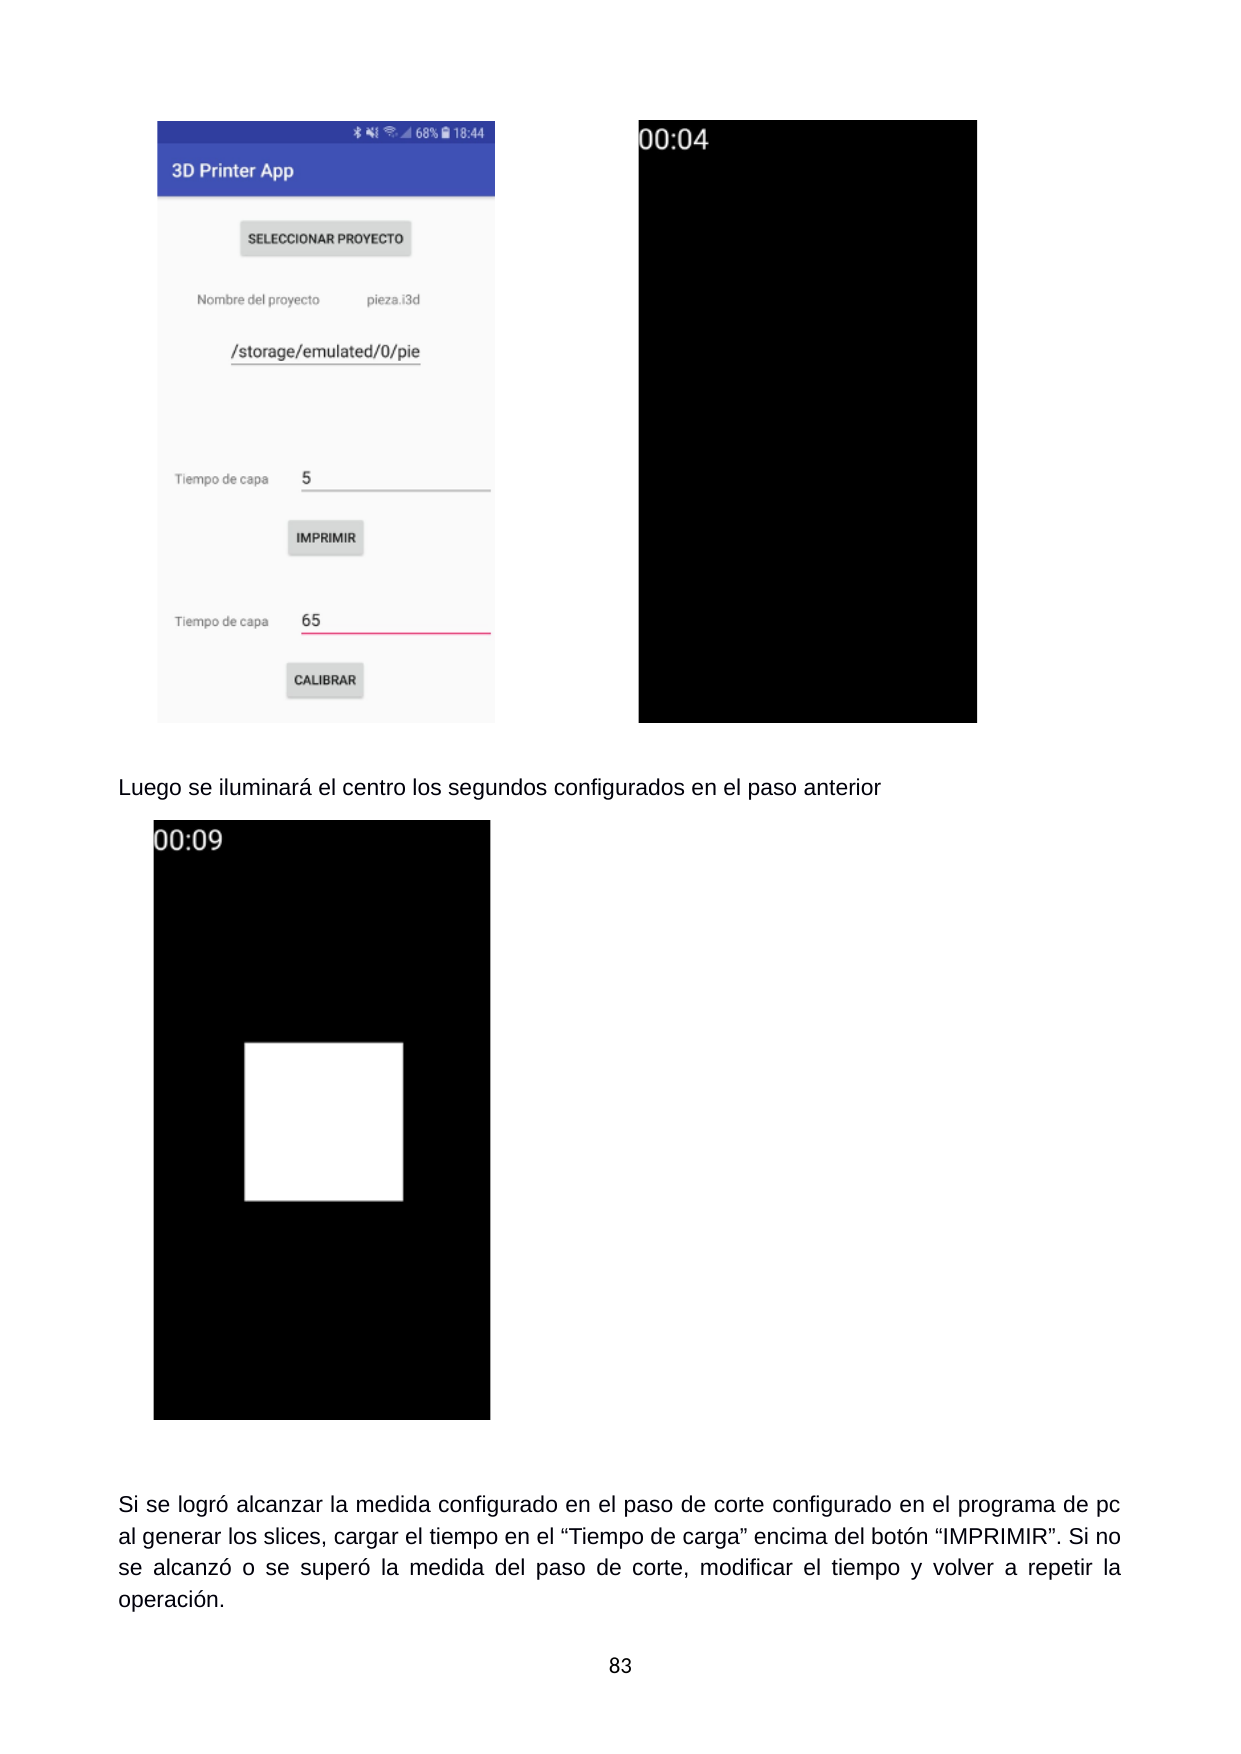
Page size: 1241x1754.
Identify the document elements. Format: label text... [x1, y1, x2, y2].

picture [157, 121, 495, 723]
text Si se logró alcanzar la medida configurado en el paso de corte configurado en el programa de pc al generar los slices, cargar el tiempo en el “Tiempo de carga” encima del botón “IMPRIMIR”. Si no se alcanzó o se superó la medida del paso de corte, modificar el tiempo y volver a repetir la operación. [118, 1491, 1122, 1612]
picture [153, 820, 491, 1420]
text Luego se iluminará el centro los segundos configurados en el paso anterior [118, 774, 1122, 801]
picture [638, 120, 978, 723]
